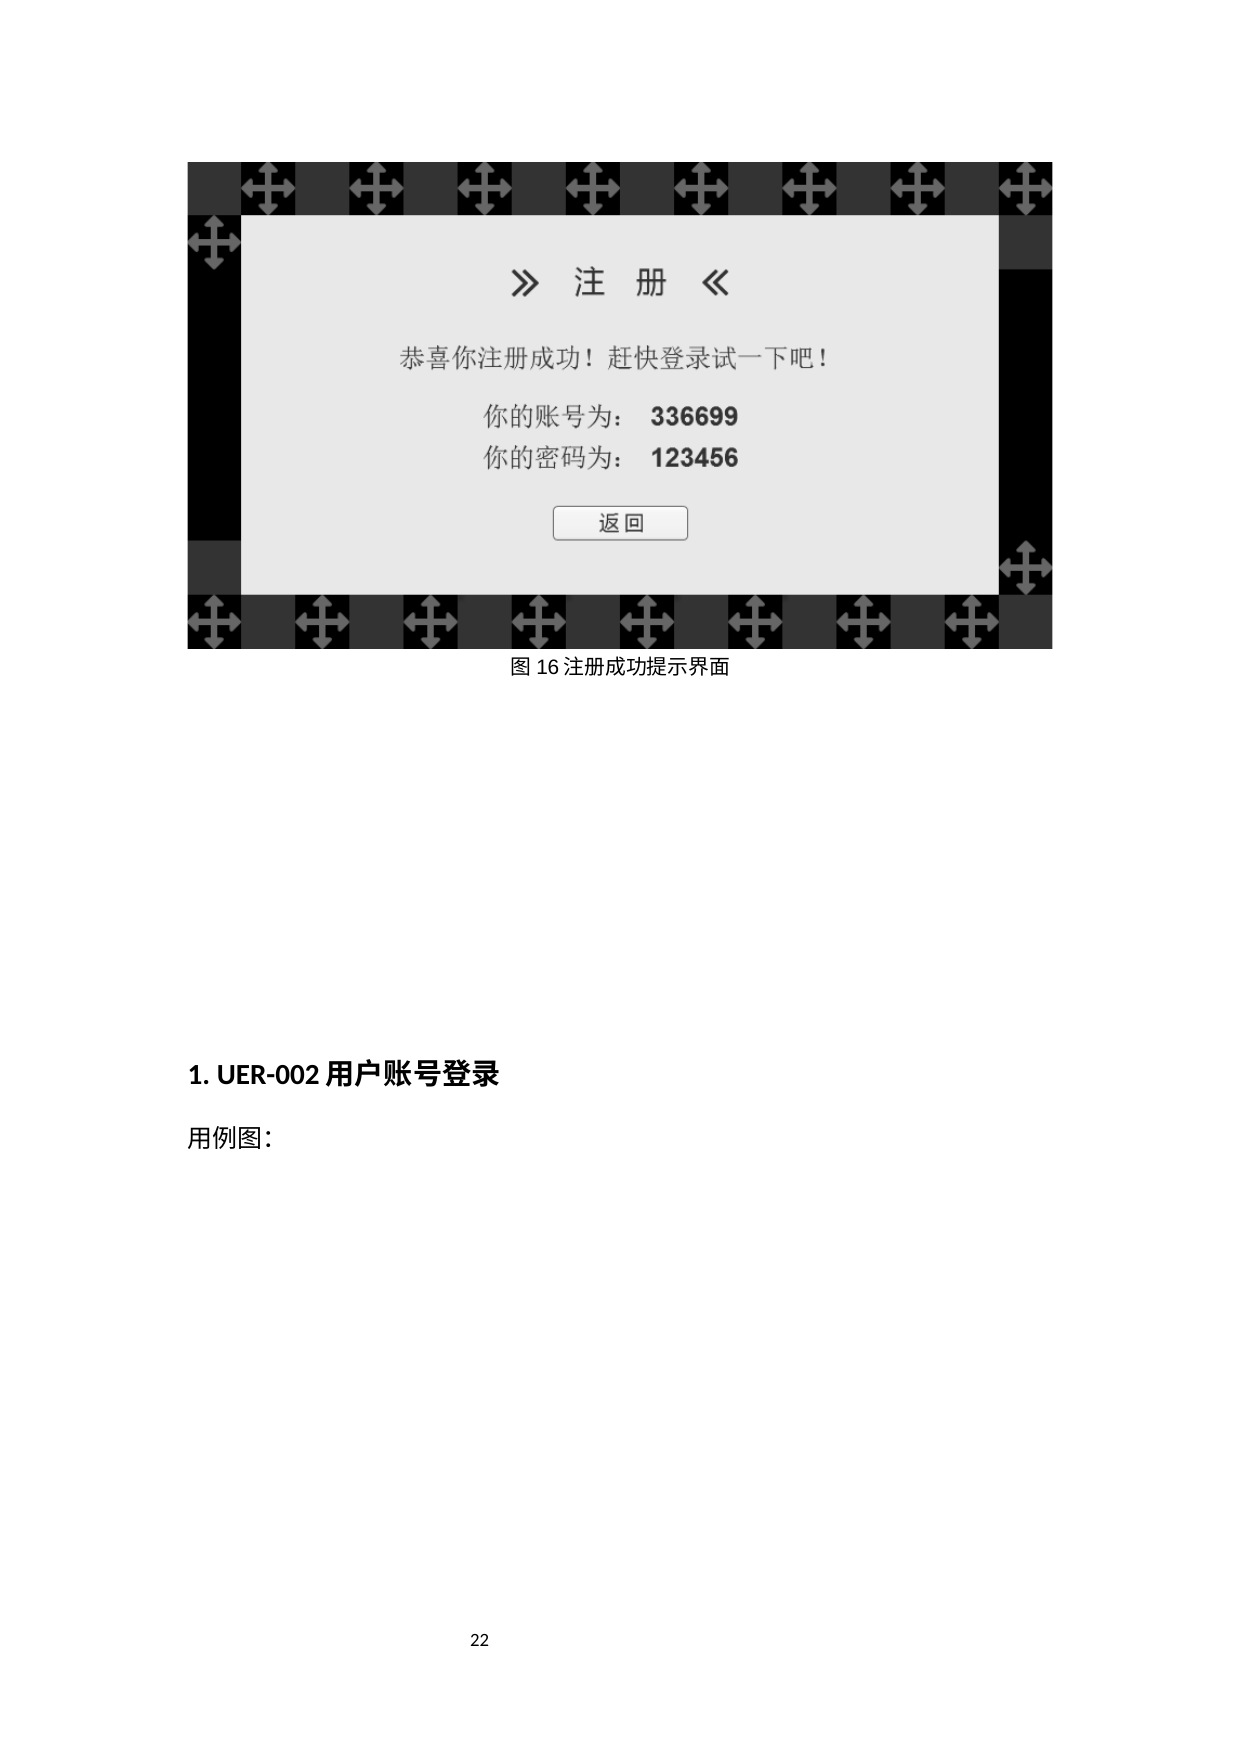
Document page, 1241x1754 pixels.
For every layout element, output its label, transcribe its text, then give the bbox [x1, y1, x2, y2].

text 用例图： [187, 1104, 1053, 1169]
list UER-002用户账号登录 [187, 1039, 1053, 1104]
text 图 16注册成功提示界面 [187, 649, 1053, 682]
picture [187, 162, 1053, 649]
